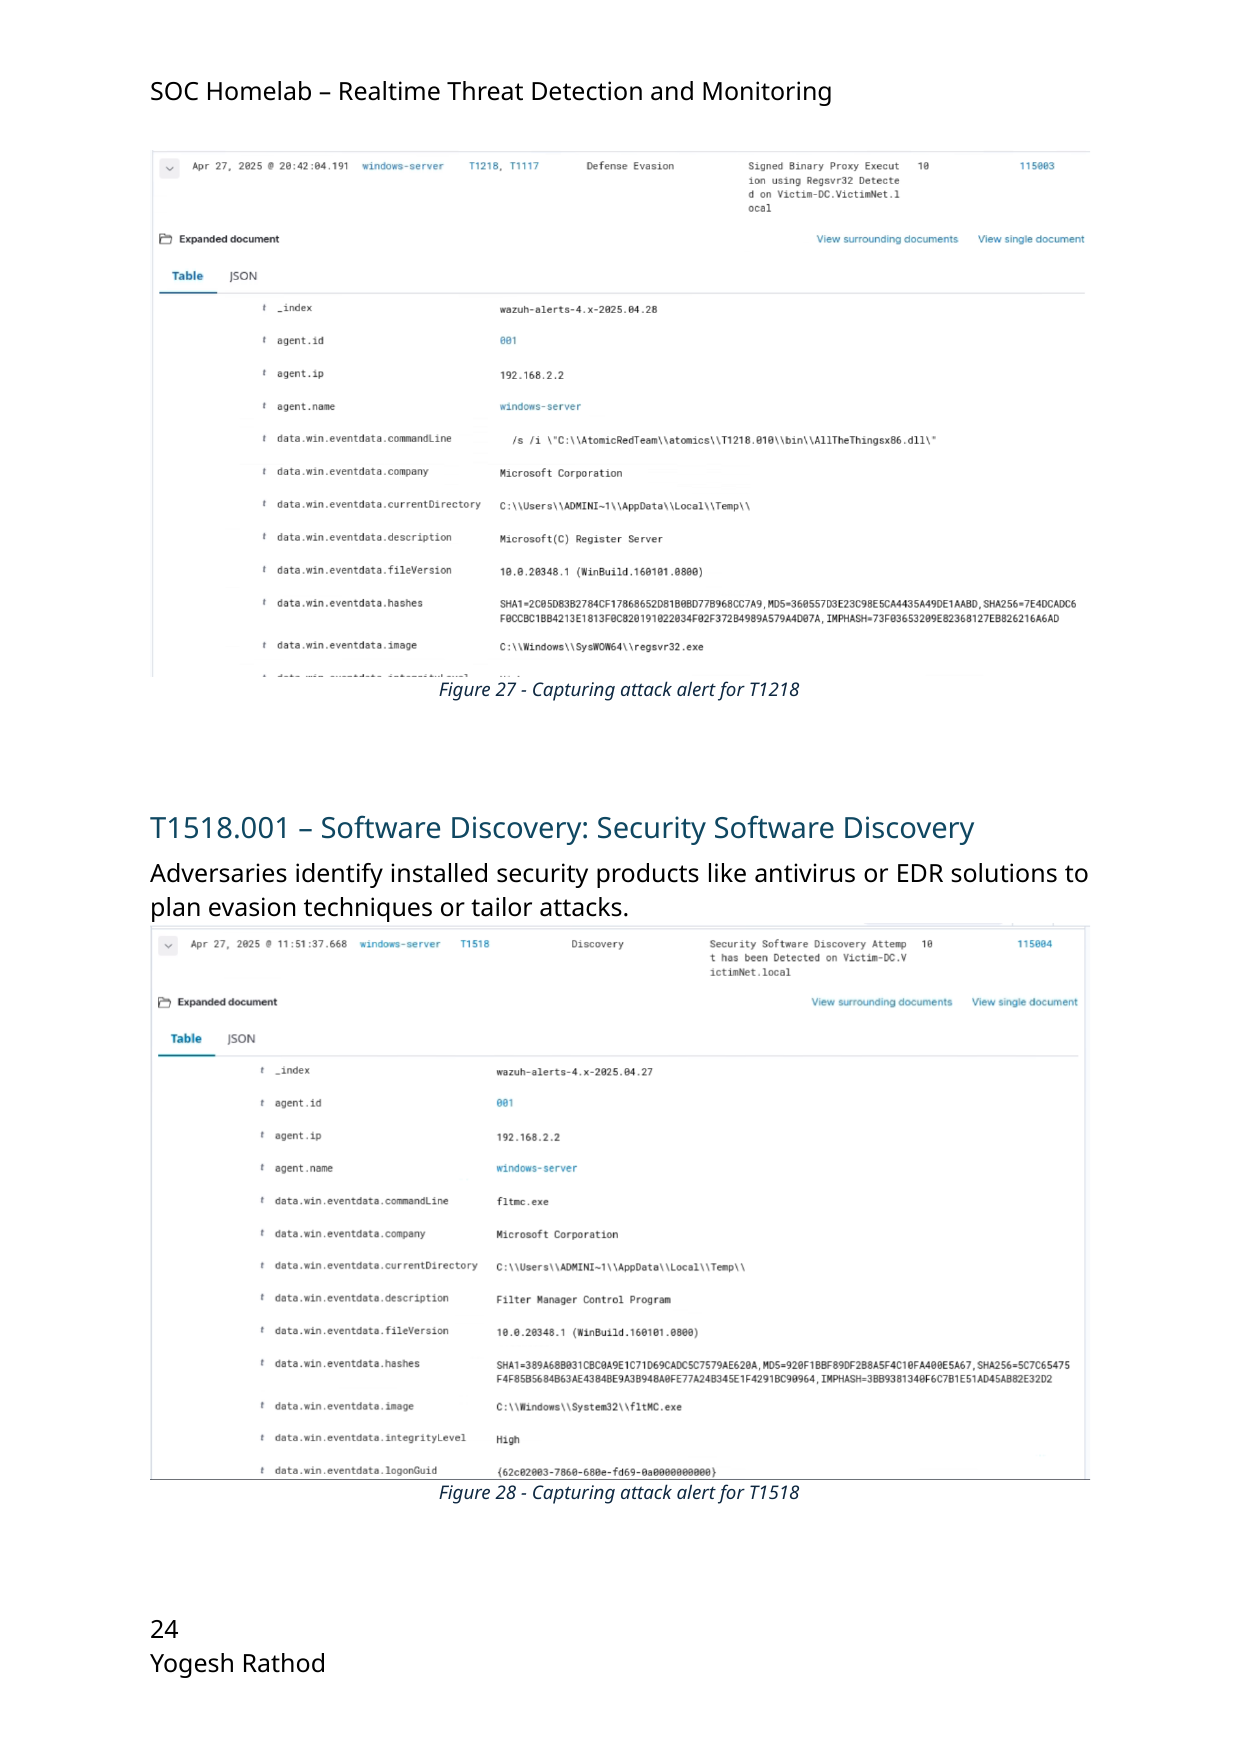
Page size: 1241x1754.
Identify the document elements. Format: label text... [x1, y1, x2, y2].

subtitle T1218.010 – Signed Binary Proxy Execution: Regsvr32 [150, 269, 1090, 308]
picture [150, 385, 1091, 912]
subtitle T1518.001 – Software Discovery: Security Software Discovery [150, 1042, 1090, 1082]
text Attackers abuse regsvr32.exe, a signed Windows tool, to proxy execution of malicious DLLs, bypassing security controls. [150, 317, 1090, 385]
text Adversaries identify installed security products like antivirus or EDR solutions to plan evasion techniques or tailor attacks. [150, 1090, 1090, 1158]
